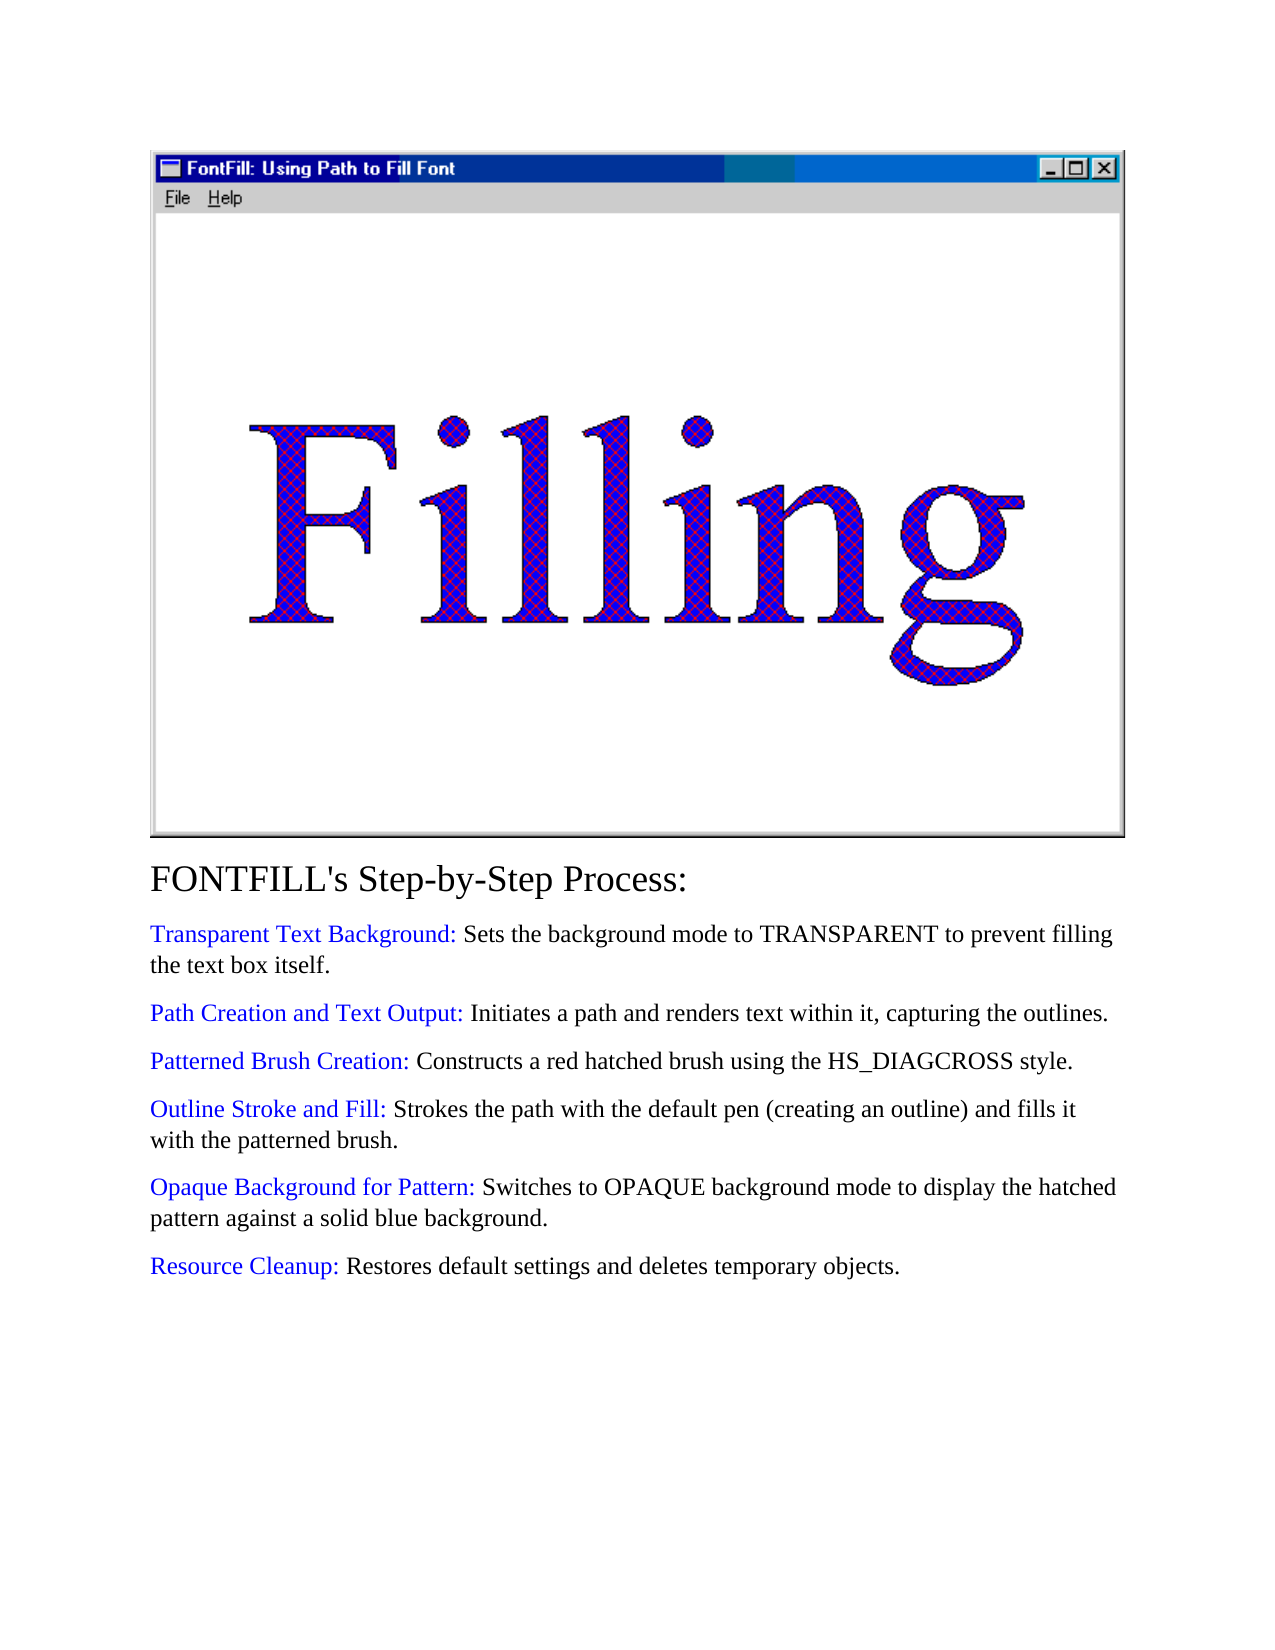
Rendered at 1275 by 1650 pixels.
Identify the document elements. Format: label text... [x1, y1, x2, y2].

text Transparent Text Background: Sets the background mode to TRANSPARENT to prevent filling the text box itself. [150, 919, 1125, 979]
text Path Creation and Text Output: Initiates a path and renders text within it, capturing the outlines. [150, 998, 1125, 1027]
text Resource Cleanup: Restores default settings and deletes temporary objects. [150, 1251, 1125, 1280]
text Outline Stroke and Fill: Strokes the path with the default pen (creating an outline) and fills it with the patterned brush. [150, 1094, 1125, 1153]
picture [150, 150, 1125, 838]
text Patterned Brush Creation: Constructs a red hatched brush using the HS_DIAGCROSS style. [150, 1046, 1125, 1075]
text Opaque Background for Pattern: Switches to OPAQUE background mode to display the hatched pattern against a solid blue background. [150, 1172, 1125, 1232]
text FONTFILL's Step-by-Step Process: [150, 856, 1125, 899]
